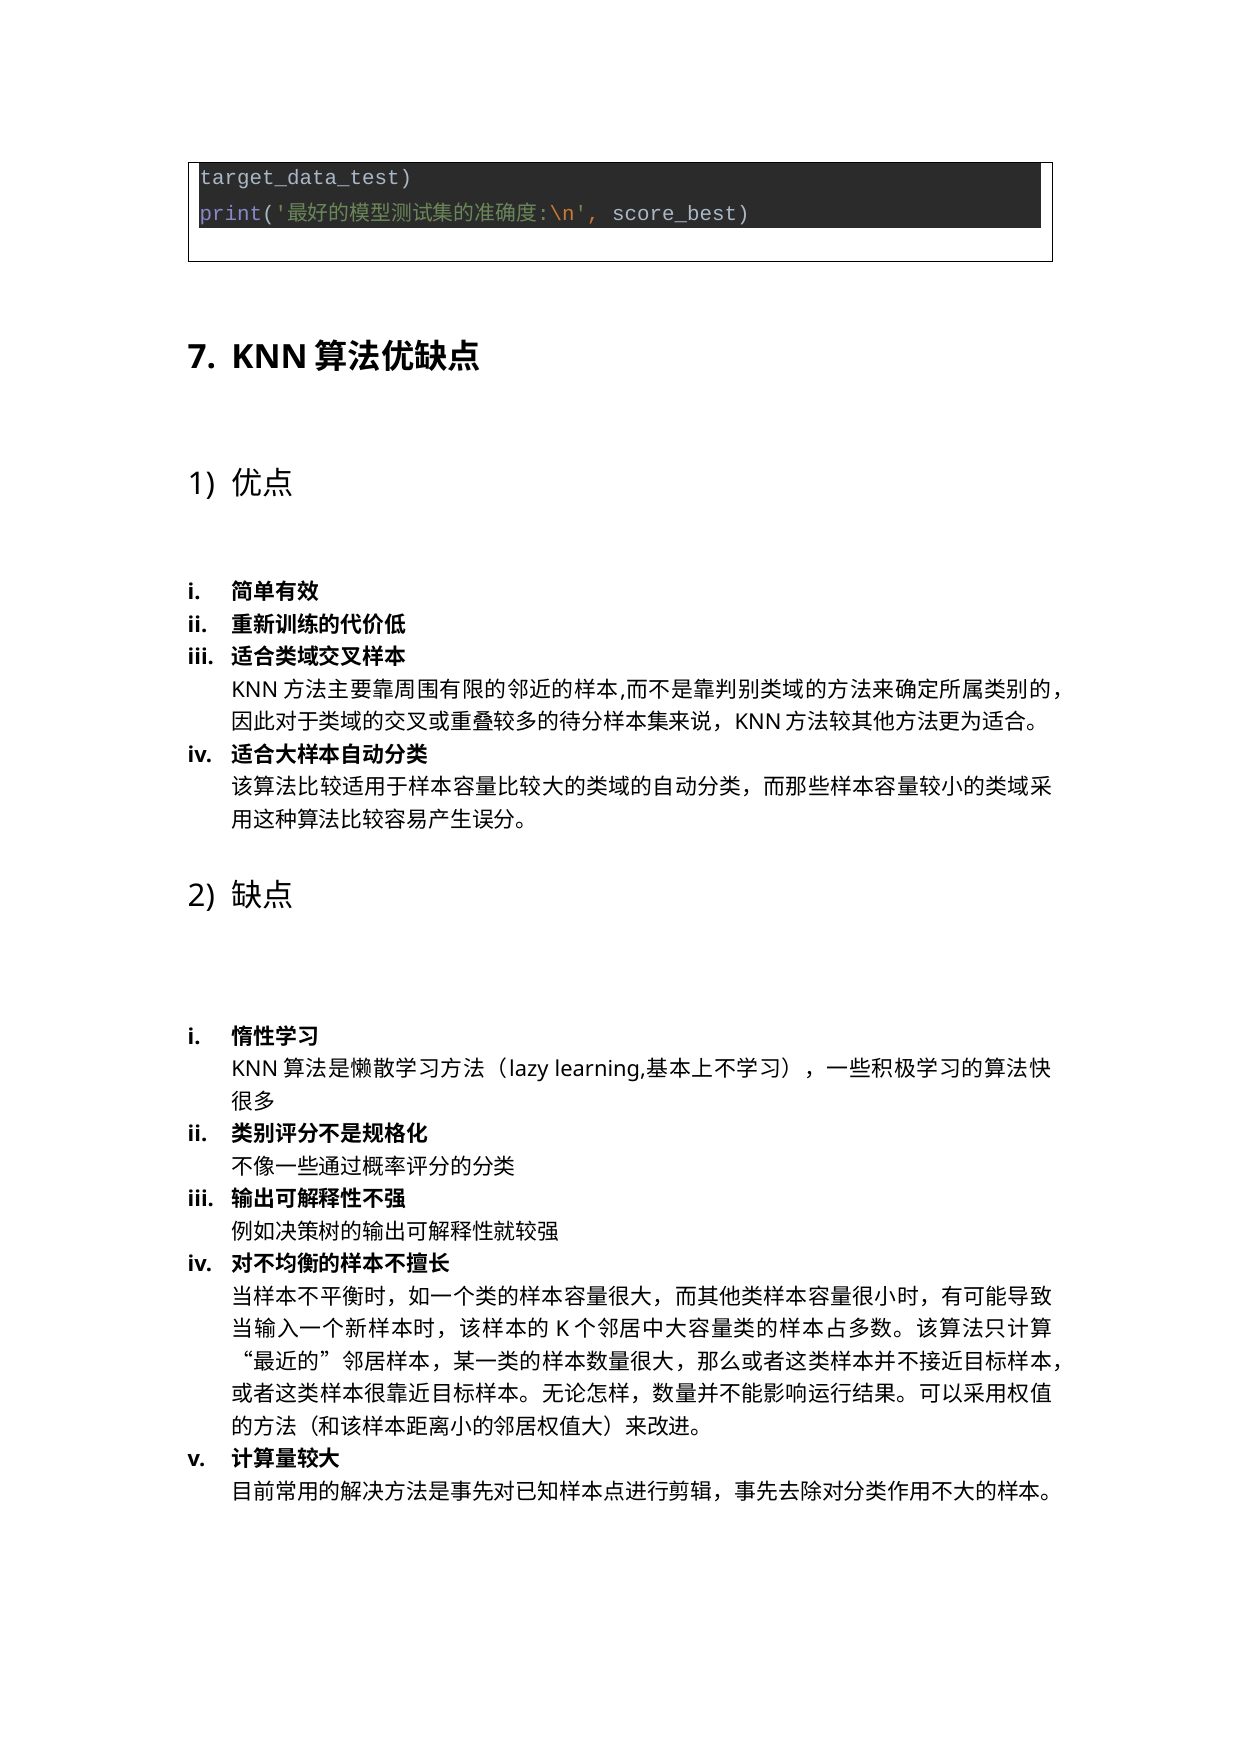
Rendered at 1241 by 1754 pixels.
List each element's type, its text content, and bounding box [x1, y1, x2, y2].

list 对不均衡的样本不擅长 [187, 1246, 1053, 1278]
list 输出可解释性不强 [187, 1181, 1053, 1213]
list 不像一些通过概率评分的分类 [231, 1148, 1053, 1181]
list 简单有效 [187, 574, 1053, 606]
list 例如决策树的输出可解释性就较强 [231, 1213, 1053, 1246]
text 该算法比较适用于样本容量比较大的类域的自动分类，而那些样本容量较小的类域采用这种算法比较容易产生误分。 [231, 769, 1053, 834]
subtitle 缺点 [187, 861, 1053, 926]
list 目前常用的解决方法是事先对已知样本点进行剪辑，事先去除对分类作用不大的样本。 [231, 1473, 1053, 1506]
list 惰性学习 [187, 1018, 1053, 1051]
list KNN算法是懒散学习方法（lazy learning,基本上不学习），一些积极学习的算法快很多 [231, 1051, 1053, 1116]
list 重新训练的代价低 [187, 606, 1053, 639]
subtitle KNN算法优缺点 [187, 321, 1053, 386]
text KNN方法主要靠周围有限的邻近的样本,而不是靠判别类域的方法来确定所属类别的，因此对于类域的交叉或重叠较多的待分样本集来说，KNN方法较其他方法更为适合。 [231, 671, 1053, 736]
list 适合类域交叉样本 [187, 639, 1053, 671]
subtitle 优点 [187, 448, 1053, 513]
list 当样本不平衡时，如一个类的样本容量很大，而其他类样本容量很小时，有可能导致当输入一个新样本时，该样本的K个邻居中大容量类的样本占多数。该算法只计算“最近的”邻居样本，某一类的样本数量很大，那么或者这类样本并不接近目标样本，或者这类样本很靠近目标样本。无论怎样，数量并不能影响运行结果。可以采用权值的方法（和该样本距离小的邻居权值大）来改进。 [231, 1278, 1053, 1441]
list 计算量较大 [187, 1441, 1053, 1473]
list 适合大样本自动分类 [187, 736, 1053, 769]
list 类别评分不是规格化 [187, 1116, 1053, 1148]
